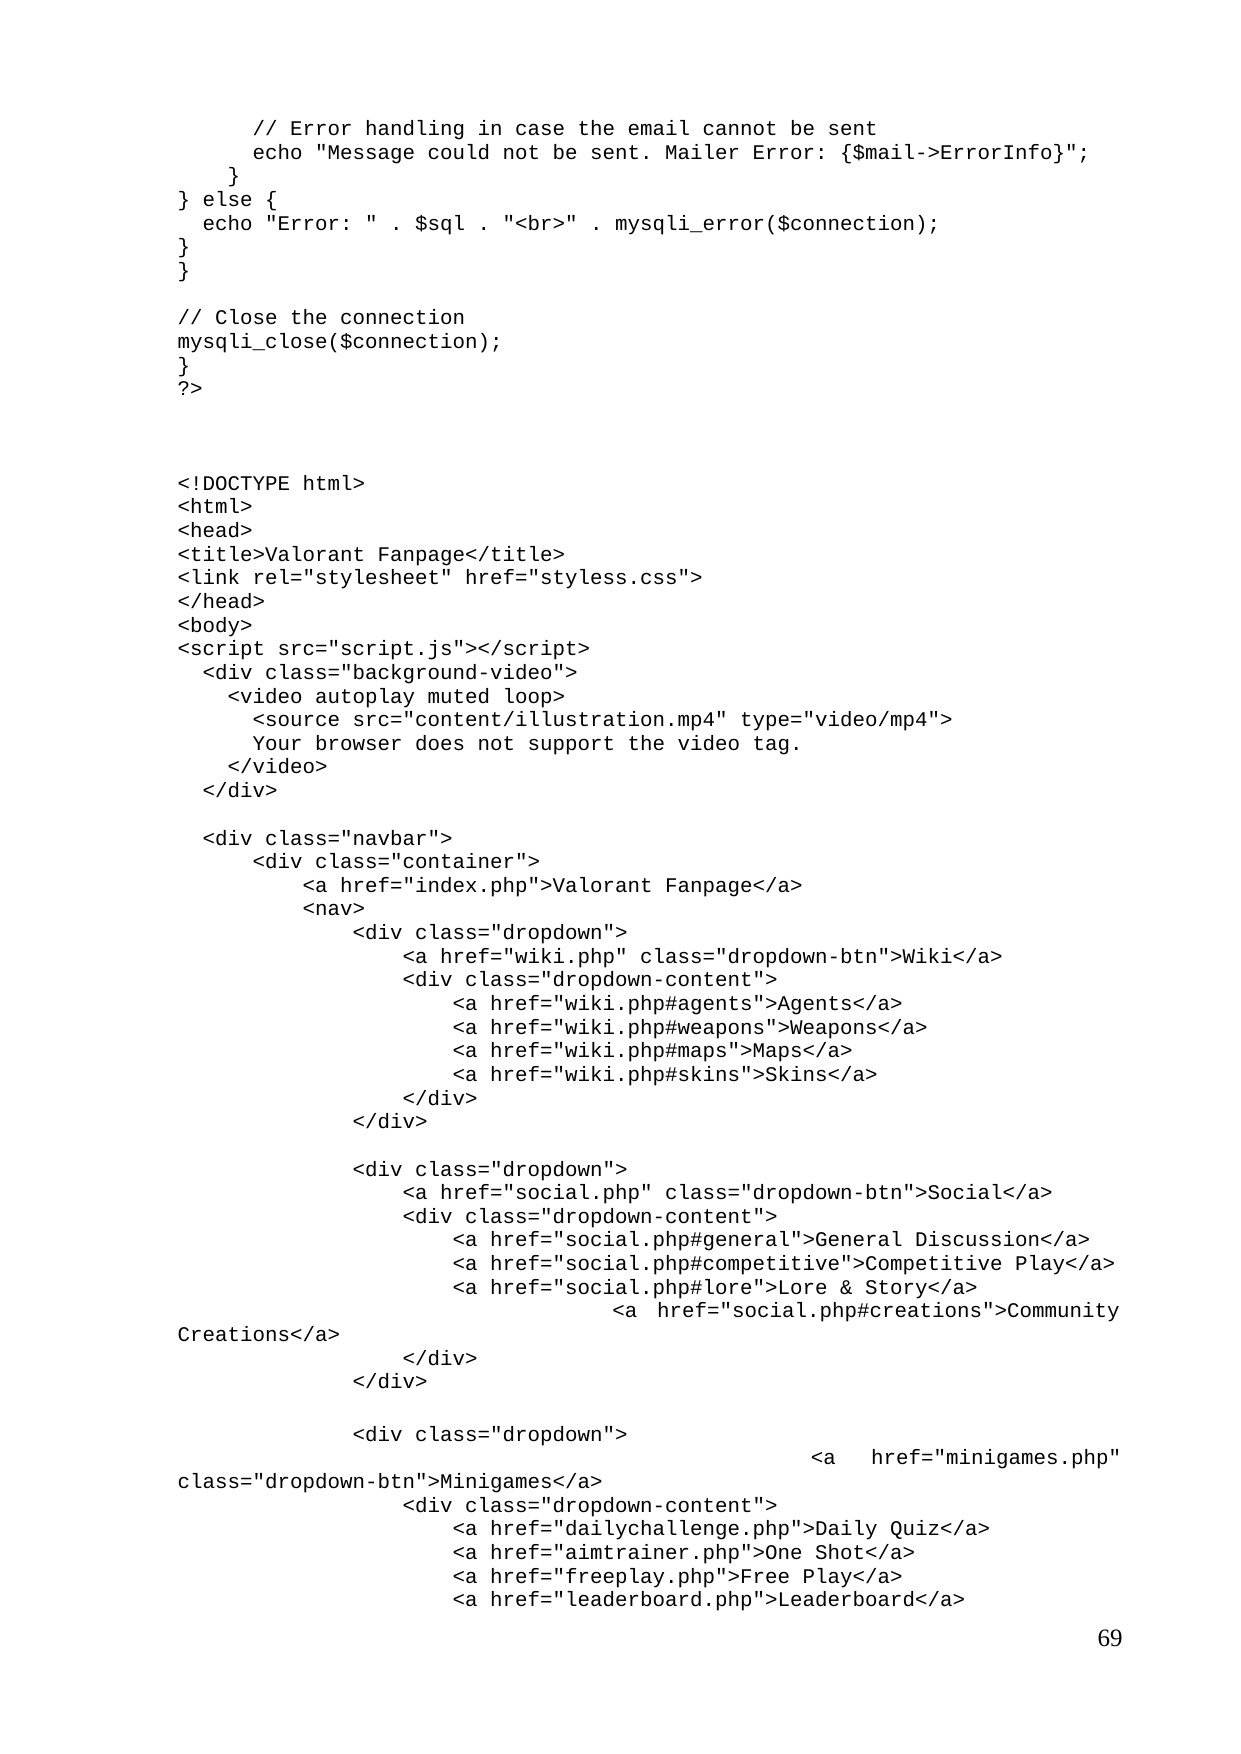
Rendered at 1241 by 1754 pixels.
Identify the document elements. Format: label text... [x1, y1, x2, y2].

text // Close the connection [177, 307, 1122, 331]
text <a href="social.php#lore">Lore & Story</a> [177, 1277, 1122, 1300]
text } [177, 354, 1122, 378]
text </video> [177, 757, 1122, 780]
text <html> [177, 496, 1122, 520]
text <source src="content/illustration.mp4" type="video/mp4"> [177, 709, 1122, 733]
text </head> [177, 591, 1122, 615]
text </div> [177, 1348, 1122, 1371]
text // Error handling in case the email cannot be sent [177, 118, 1122, 142]
text </div> [177, 1088, 1122, 1111]
text echo "Message could not be sent. Mailer Error: {$mail->ErrorInfo}"; [177, 142, 1122, 165]
text <div class="dropdown"> [177, 1158, 1122, 1182]
text <title>Valorant Fanpage</title> [177, 544, 1122, 567]
text mysqli_close($connection); [177, 331, 1122, 354]
text <div class="dropdown-content"> [177, 1495, 1122, 1518]
text <div class="dropdown"> [177, 1424, 1122, 1447]
text <a href="aimtrainer.php">One Shot</a> [177, 1542, 1122, 1566]
text <a href="wiki.php#skins">Skins</a> [177, 1064, 1122, 1088]
text <div class="container"> [177, 851, 1122, 875]
text <link rel="stylesheet" href="styless.css"> [177, 567, 1122, 591]
text } [177, 165, 1122, 189]
text <a href="minigames.php" class="dropdown-btn">Minigames</a> [177, 1447, 1122, 1495]
text Your browser does not support the video tag. [177, 733, 1122, 757]
text <a href="wiki.php#weapons">Weapons</a> [177, 1017, 1122, 1040]
text <a href="dailychallenge.php">Daily Quiz</a> [177, 1518, 1122, 1542]
text <a href="leaderboard.php">Leaderboard</a> [177, 1589, 1122, 1613]
text <!DOCTYPE html> [177, 473, 1122, 496]
text ?> [177, 378, 1122, 402]
text echo "Error: " . $sql . "<br>" . mysqli_error($connection); [177, 213, 1122, 236]
text </div> [177, 1371, 1122, 1395]
text <div class="navbar"> [177, 827, 1122, 851]
text <a href="social.php#competitive">Competitive Play</a> [177, 1253, 1122, 1277]
text } else { [177, 189, 1122, 213]
text <div class="dropdown"> [177, 922, 1122, 946]
text <script src="script.js"></script> [177, 638, 1122, 662]
text <body> [177, 615, 1122, 638]
text <a href="wiki.php#agents">Agents</a> [177, 993, 1122, 1017]
text <div class="dropdown-content"> [177, 969, 1122, 993]
text <a href="social.php#general">General Discussion</a> [177, 1229, 1122, 1253]
text </div> [177, 780, 1122, 804]
text <a href="wiki.php" class="dropdown-btn">Wiki</a> [177, 946, 1122, 969]
text <video autoplay muted loop> [177, 686, 1122, 709]
text <div class="dropdown-content"> [177, 1206, 1122, 1229]
text } [177, 236, 1122, 260]
text <div class="background-video"> [177, 662, 1122, 686]
text <a href="social.php#creations">Community Creations</a> [177, 1300, 1122, 1348]
text </div> [177, 1111, 1122, 1135]
text <a href="freeplay.php">Free Play</a> [177, 1566, 1122, 1589]
text <a href="wiki.php#maps">Maps</a> [177, 1040, 1122, 1064]
text <a href="social.php" class="dropdown-btn">Social</a> [177, 1182, 1122, 1206]
text <a href="index.php">Valorant Fanpage</a> [177, 875, 1122, 898]
text <nav> [177, 898, 1122, 922]
text } [177, 260, 1122, 284]
text <head> [177, 520, 1122, 544]
